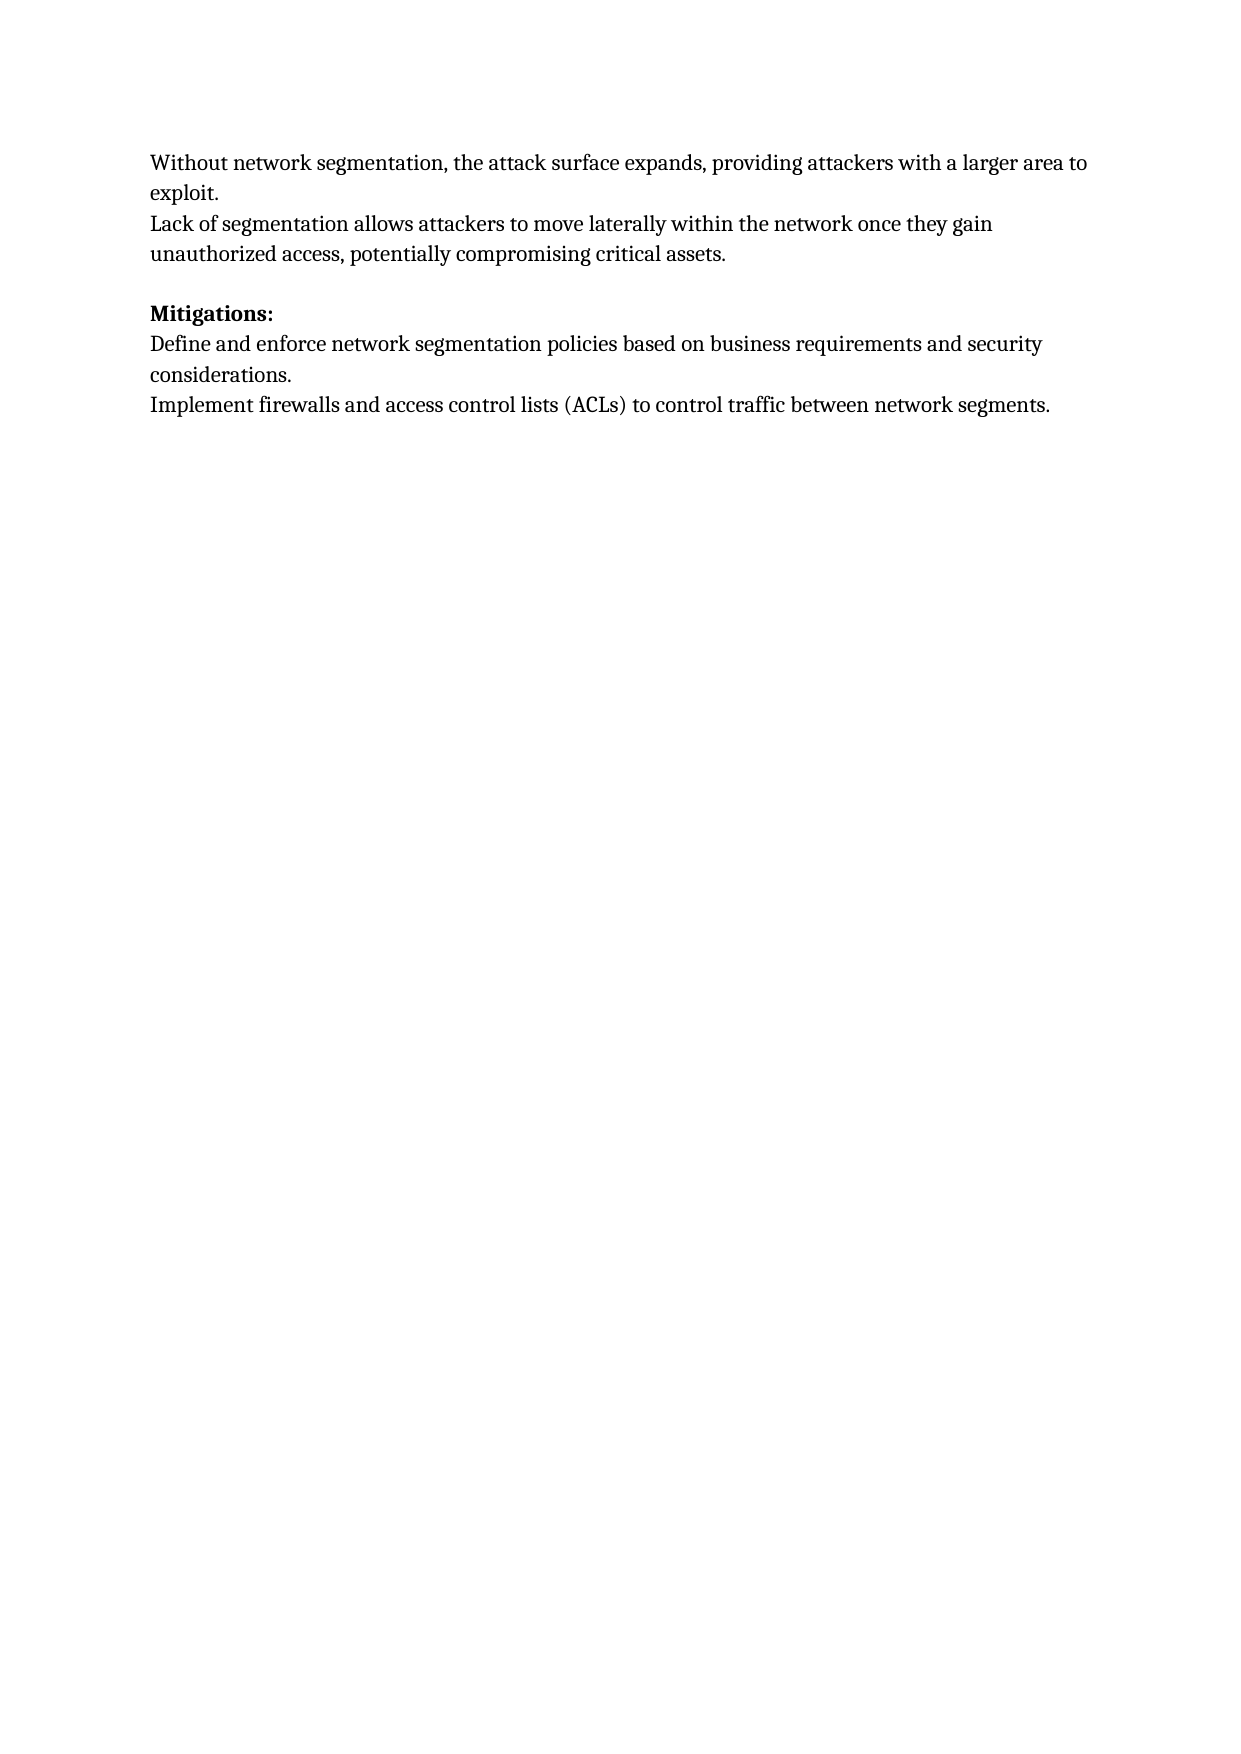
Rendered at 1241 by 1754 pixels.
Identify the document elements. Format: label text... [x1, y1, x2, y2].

text Implement firewalls and access control lists (ACLs) to control traffic between network segments. [150, 392, 1090, 418]
text Without network segmentation, the attack surface expands, providing attackers with a larger area to exploit. [150, 150, 1090, 207]
text Lack of segmentation allows attackers to move laterally within the network once they gain unauthorized access, potentially compromising critical assets. [150, 210, 1090, 267]
text Mitigations: [150, 301, 1090, 327]
text Define and enforce network segmentation policies based on business requirements and security considerations. [150, 331, 1090, 388]
